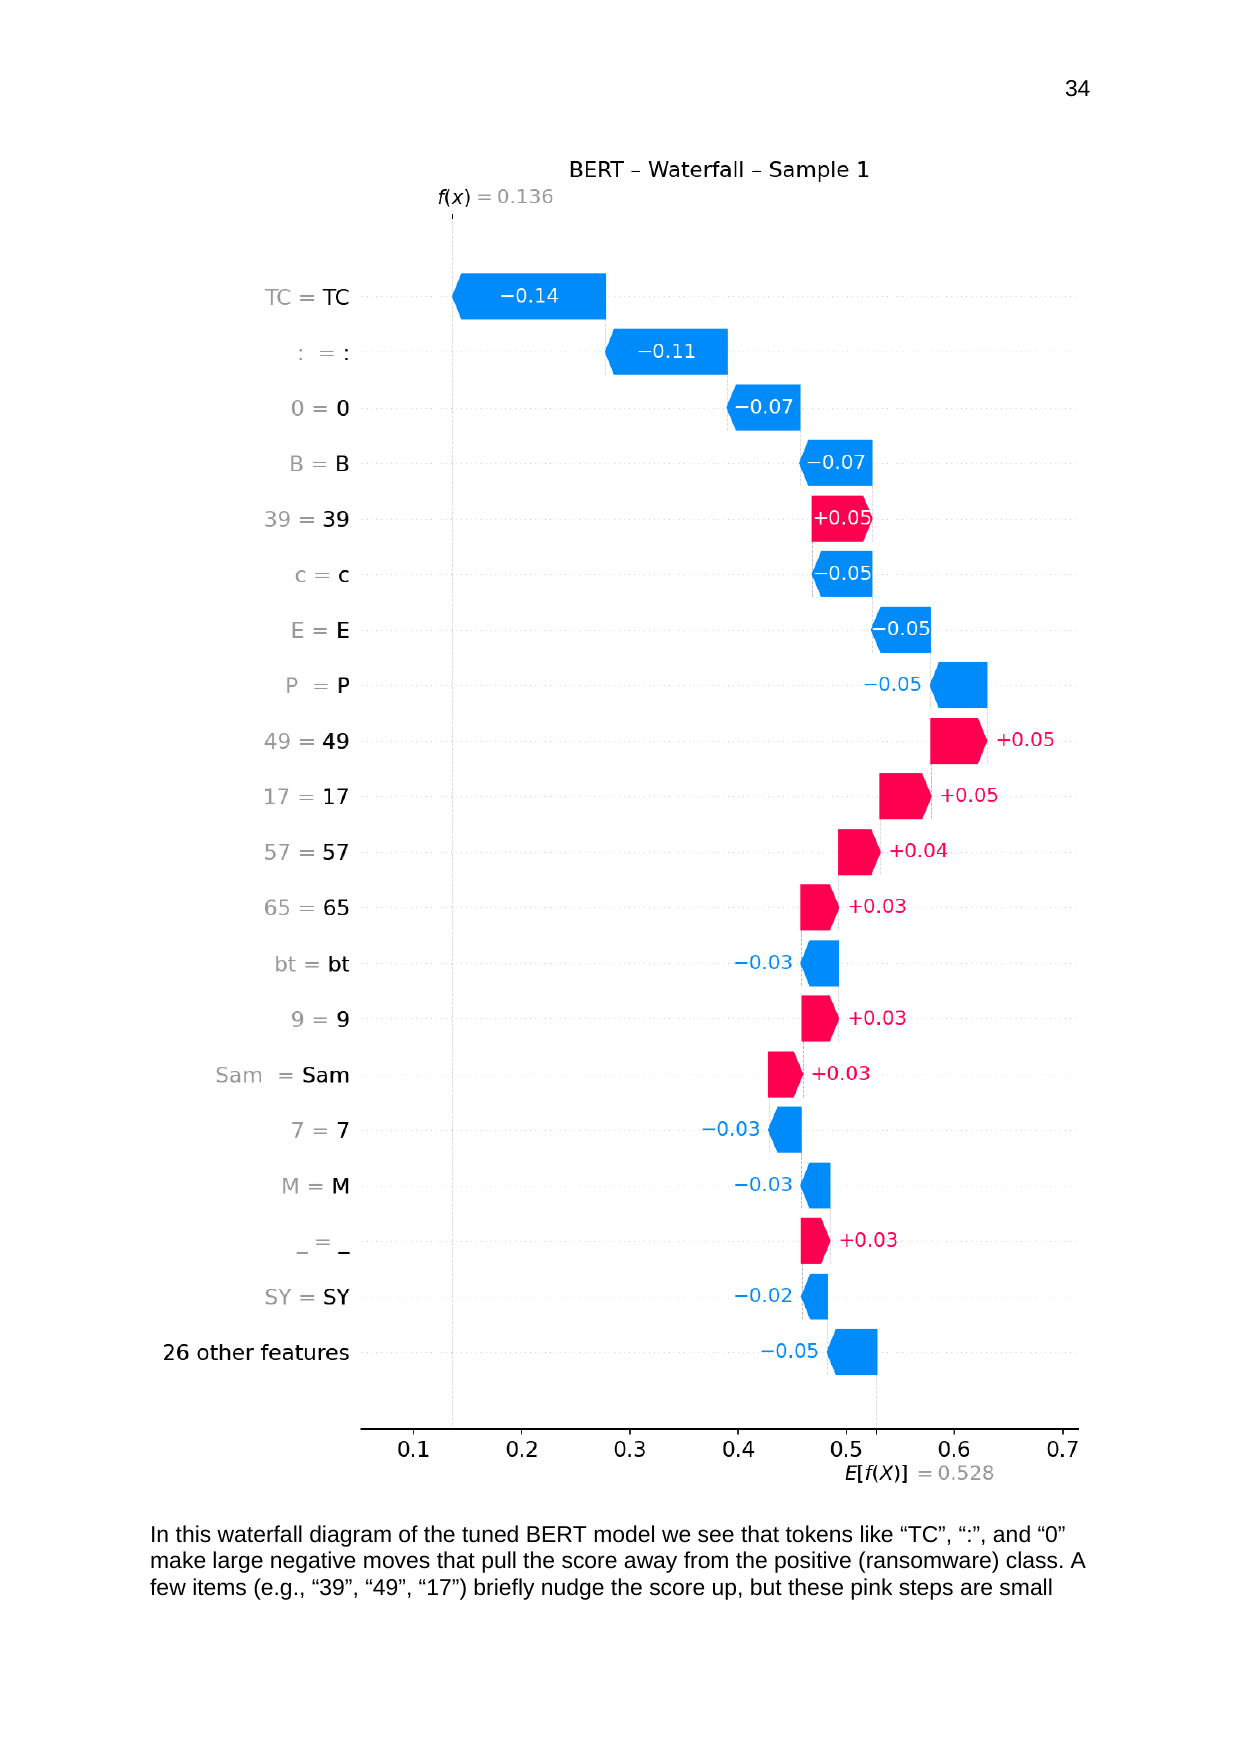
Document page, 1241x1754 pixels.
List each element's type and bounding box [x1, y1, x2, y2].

picture [150, 150, 1091, 1496]
text [150, 1521, 1090, 1600]
